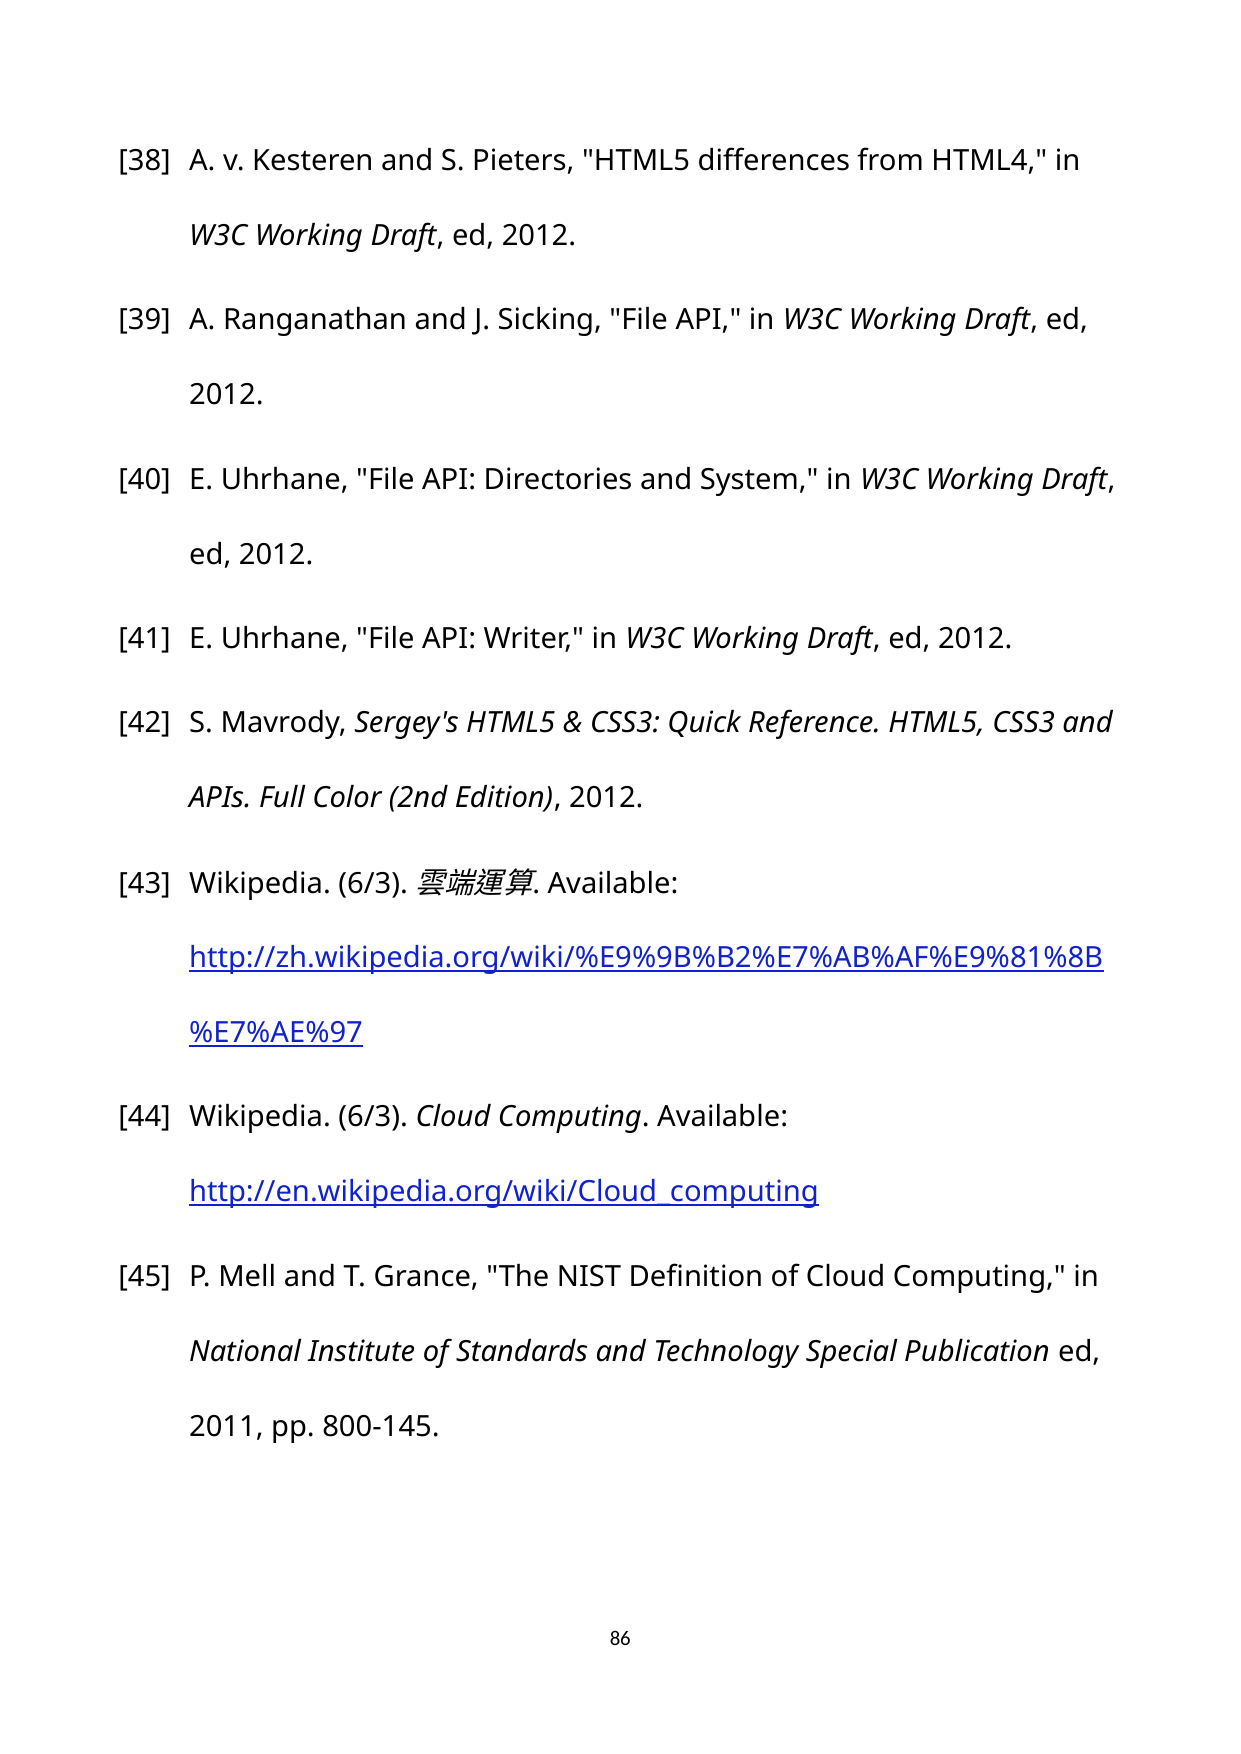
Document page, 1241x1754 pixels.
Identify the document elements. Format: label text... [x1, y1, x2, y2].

text [41] E. Uhrhane, "File API: Writer," in W3C Working Draft, ed, 2012. [118, 600, 1122, 675]
text [40] E. Uhrhane, "File API: Directories and System," in W3C Working Draft, ed, 2012. [118, 440, 1122, 590]
text [38] A. v. Kesteren and S. Pieters, "HTML5 differences from HTML4," in W3C Working Draft, ed, 2012. [118, 122, 1122, 272]
text [45] P. Mell and T. Grance, "The NIST Definition of Cloud Computing," in National Institute of Standards and Technology Special Publication ed, 2011, pp. 800-145. [118, 1237, 1122, 1462]
text [42] S. Mavrody, Sergey's HTML5 & CSS3: Quick Reference. HTML5, CSS3 and APIs. Full Color (2nd Edition), 2012. [118, 684, 1122, 834]
text [39] A. Ranganathan and J. Sicking, "File API," in W3C Working Draft, ed, 2012. [118, 281, 1122, 431]
text [43] Wikipedia. (6/3). 雲端運算. Available: http://zh.wikipedia.org/wiki/%E9%9B%B2%E7%AB%AF%E9%81%8B%E7%AE%97 [118, 843, 1122, 1068]
text [44] Wikipedia. (6/3). Cloud Computing. Available: http://en.wikipedia.org/wiki/Cloud_computing [118, 1078, 1122, 1228]
